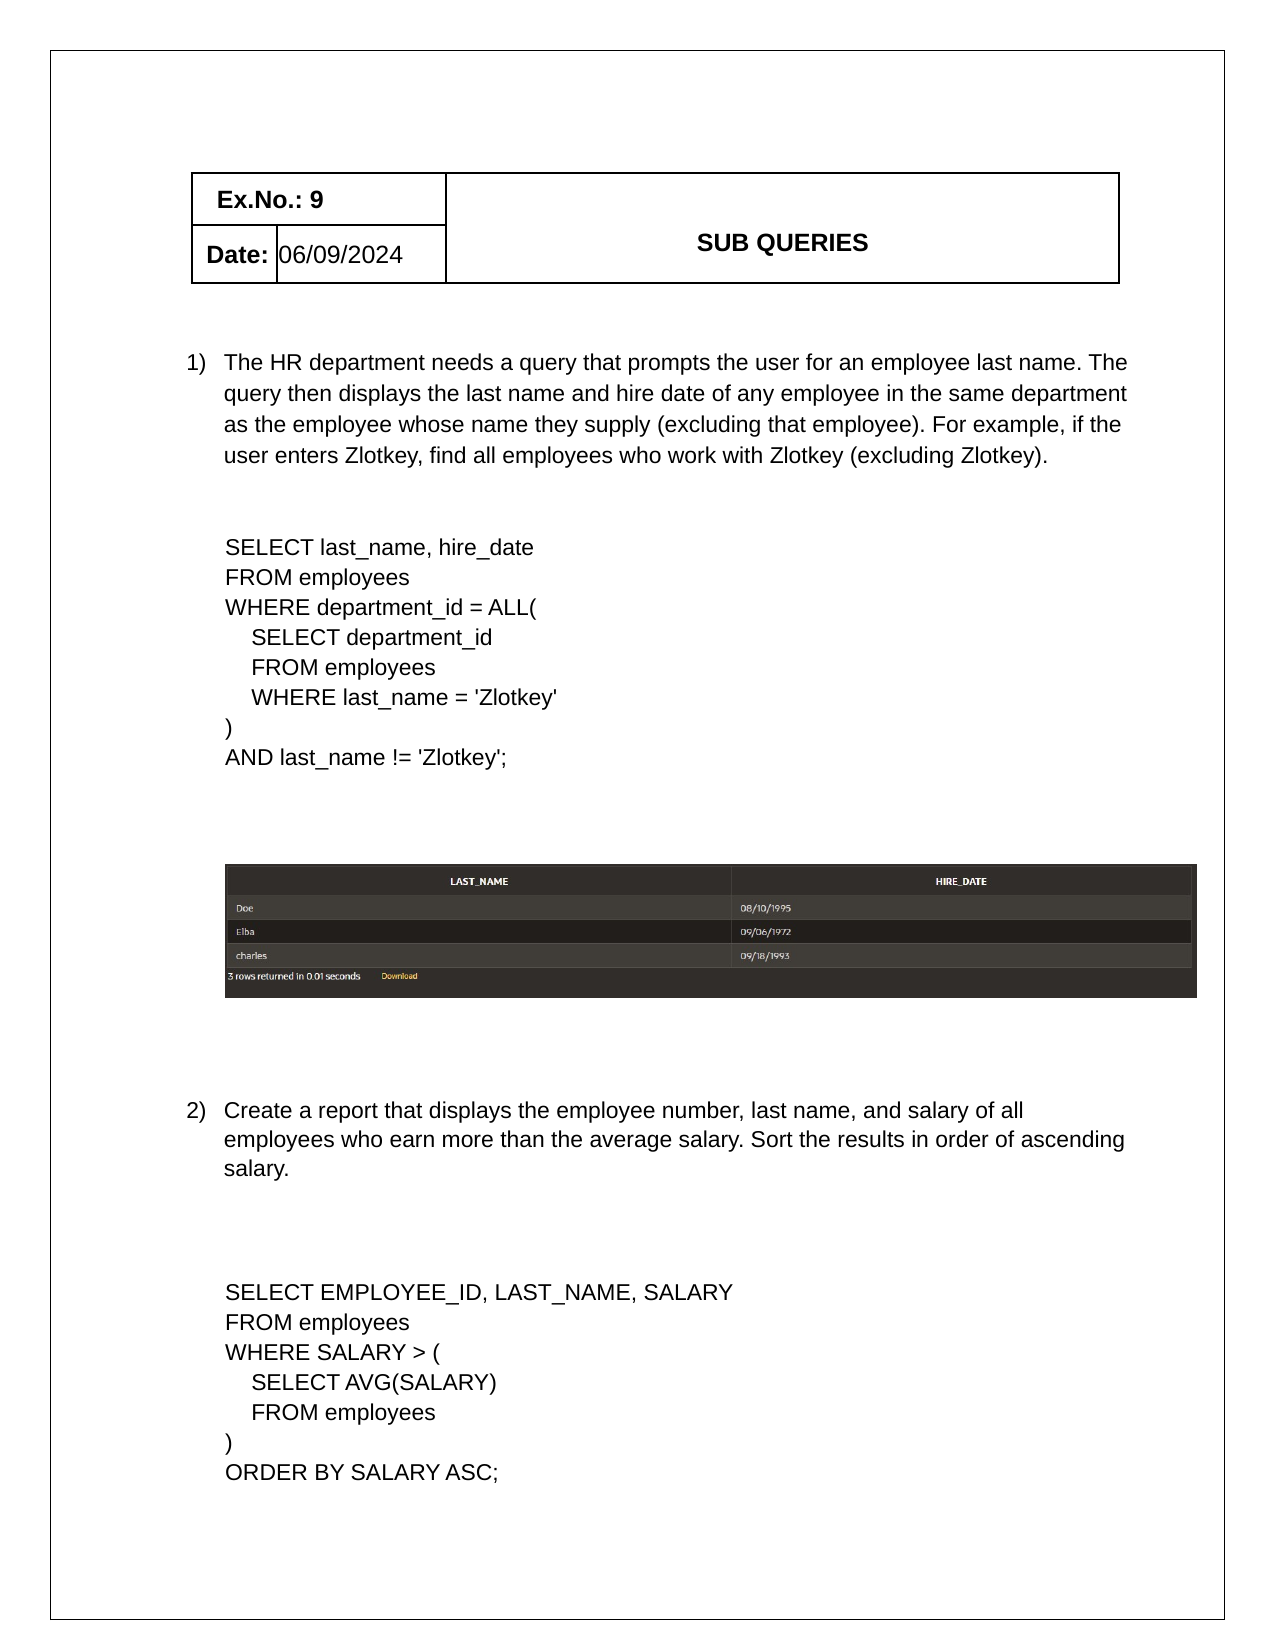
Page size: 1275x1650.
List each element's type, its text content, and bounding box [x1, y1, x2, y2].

text SELECT EMPLOYEE_ID, LAST_NAME, SALARY [224, 1279, 1139, 1305]
text SELECT last_name, hire_date [224, 534, 1139, 561]
picture [225, 864, 1197, 998]
table_cell 06/09/2024 [278, 226, 445, 282]
text SELECT AVG(SALARY) [251, 1369, 1139, 1395]
text ) [224, 1429, 1139, 1455]
text FROM employees [224, 1309, 1139, 1335]
text SELECT department_id [251, 624, 1139, 651]
text ) [224, 714, 1139, 741]
list The HR department needs a query that prompts the user for an employee last name. The query then displays the last name and hire date of any employee in the same department as the employee whose name they supply (excluding that employee). For example, if the user enters Zlotkey, find all employees who work with Zlotkey (excluding Zlotkey). [186, 349, 1129, 468]
table_header Ex.No.: 9 [193, 174, 445, 224]
list Create a report that displays the employee number, last name, and salary of all employees who earn more than the average salary. Sort the results in order of ascending salary. [186, 1097, 1129, 1181]
text ORDER BY SALARY ASC; [224, 1459, 1139, 1485]
text FROM employees [251, 654, 1139, 681]
text WHERE last_name = 'Zlotkey' [251, 684, 1139, 711]
table_header SUB QUERIES [447, 174, 1118, 282]
text WHERE SALARY > ( [224, 1339, 1139, 1365]
table_cell Date: [193, 226, 276, 282]
text WHERE department_id = ALL( [224, 594, 1139, 621]
text FROM employees [224, 564, 1139, 591]
text AND last_name != 'Zlotkey'; [224, 744, 1139, 771]
text FROM employees [251, 1399, 1139, 1425]
